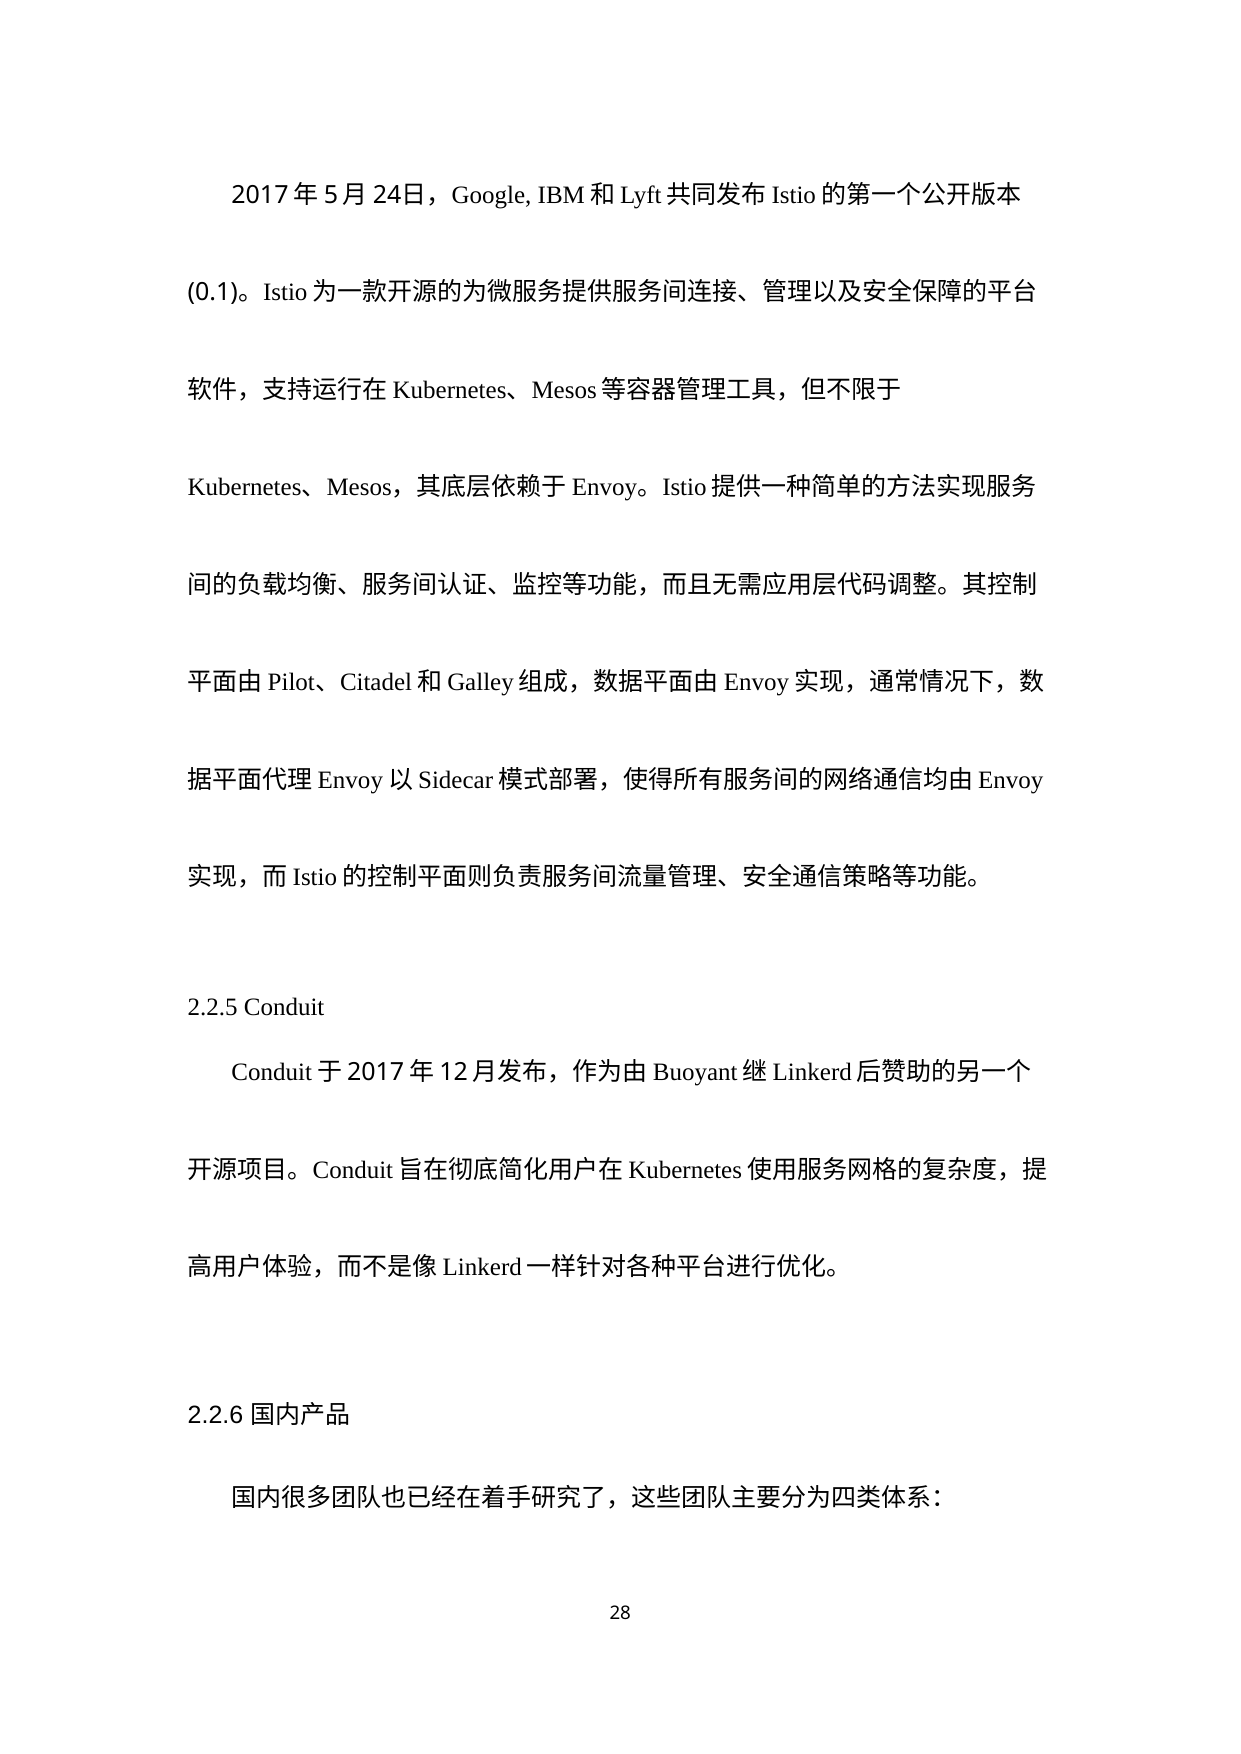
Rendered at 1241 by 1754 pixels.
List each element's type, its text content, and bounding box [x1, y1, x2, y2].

list 国内很多团队也已经在着手研究了，这些团队主要分为四类体系： [187, 1463, 1053, 1528]
list Conduit于2017年12月发布，作为由Buoyant继Linkerd后赞助的另一个开源项目。Conduit旨在彻底简化用户在Kubernetes使用服务网格的复杂度，提高用户体验，而不是像Linkerd一样针对各种平台进行优化。 [187, 1037, 1053, 1297]
list 2017年5月24⽇，Google, IBM和Lyft共同发布Istio的第一个公开版本(0.1)。Istio为一款开源的为微服务提供服务间连接、管理以及安全保障的平台软件，支持运行在Kubernetes、Mesos等容器管理工具，但不限于Kubernetes、Mesos，其底层依赖于Envoy。Istio提供一种简单的方法实现服务间的负载均衡、服务间认证、监控等功能，而且无需应用层代码调整。其控制平面由Pilot、Citadel和Galley组成，数据平面由Envoy实现，通常情况下，数据平面代理Envoy以Sidecar模式部署，使得所有服务间的网络通信均由Envoy实现，而Istio的控制平面则负责服务间流量管理、安全通信策略等功能。 [187, 160, 1053, 907]
list 国内产品 [187, 1380, 1053, 1445]
list Conduit [187, 990, 1053, 1023]
